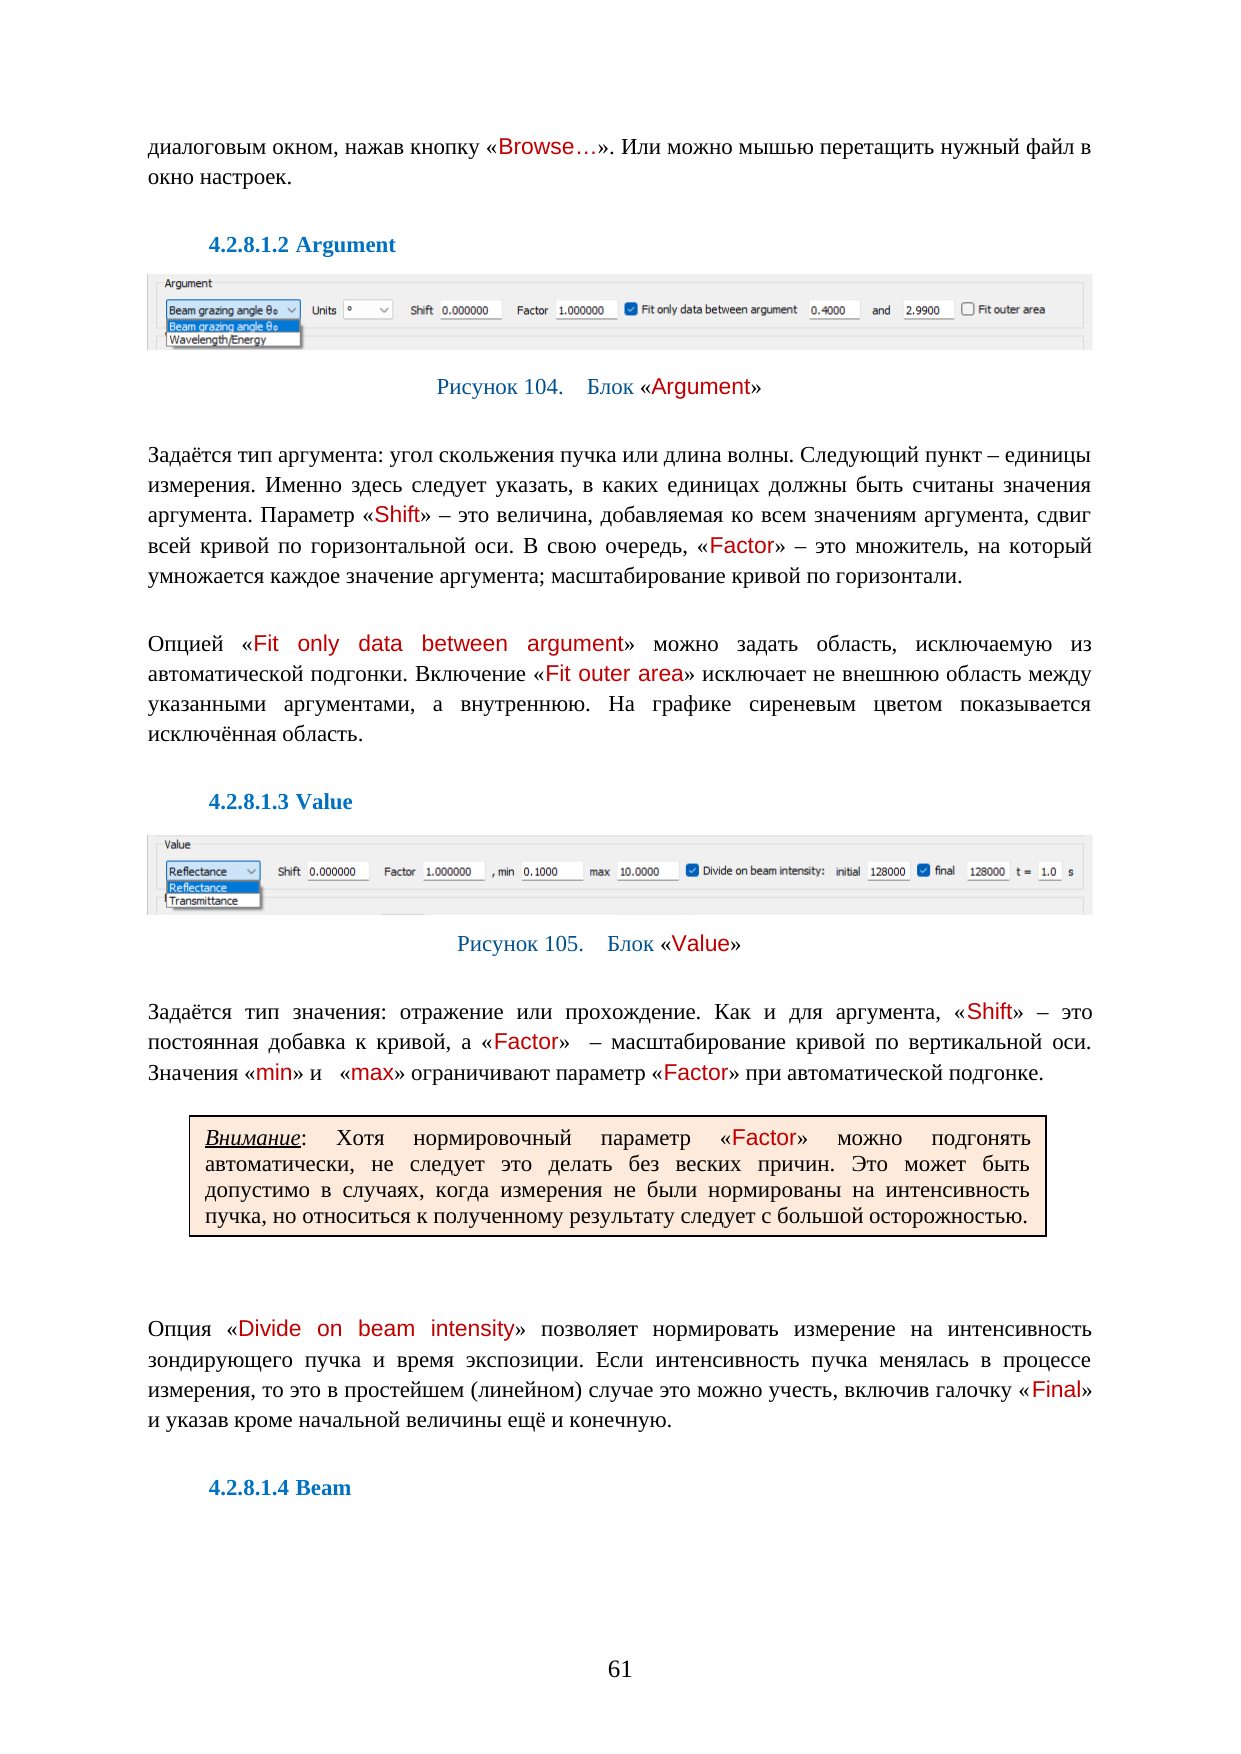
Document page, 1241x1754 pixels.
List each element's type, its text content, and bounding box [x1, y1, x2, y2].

text Задаётся тип аргумента: угол скольжения пучка или длина волны. Следующий пункт – единицы измерения. Именно здесь следует указать, в каких единицах должны быть считаны значения аргумента. Параметр «Shift» – это величина, добавляемая ко всем значениям аргумента, сдвиг всей кривой по горизонтальной оси. В свою очередь, «Factor» – это множитель, на который умножается каждое значение аргумента; масштабирование кривой по горизонтали. [148, 441, 1093, 588]
picture [147, 835, 1093, 915]
subtitle Beam [209, 1474, 1093, 1500]
text Опция «Divide on beam intensity» позволяет нормировать измерение на интенсивность зондирующего пучка и время экспозиции. Если интенсивность пучка менялась в процессе измерения, то это в простейшем (линейном) случае это можно учесть, включив галочку «Final» и указав кроме начальной величины ещё и конечную. [148, 1127, 1093, 1433]
text Задаётся тип значения: отражение или прохождение. Как и для аргумента, «Shift» – это постоянная добавка к кривой, а «Factor» – масштабирование кривой по вертикальной оси. Значения «min» и «max» ограничивают параметр «Factor» при автоматической подгонке. [148, 998, 1093, 1085]
text Опцией «Fit only data between argument» можно задать область, исключаемую из автоматической подгонки. Включение «Fit outer area» исключает не внешнюю область между указанными аргументами, а внутреннюю. На графике сиреневым цветом показывается исключённая область. [148, 629, 1093, 747]
subtitle Value [209, 788, 1093, 814]
subtitle Argument [209, 231, 1093, 257]
picture [147, 274, 1093, 350]
list Блок «Value» [178, 915, 1093, 957]
list Блок «Argument» [178, 350, 1093, 399]
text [148, 133, 1093, 189]
